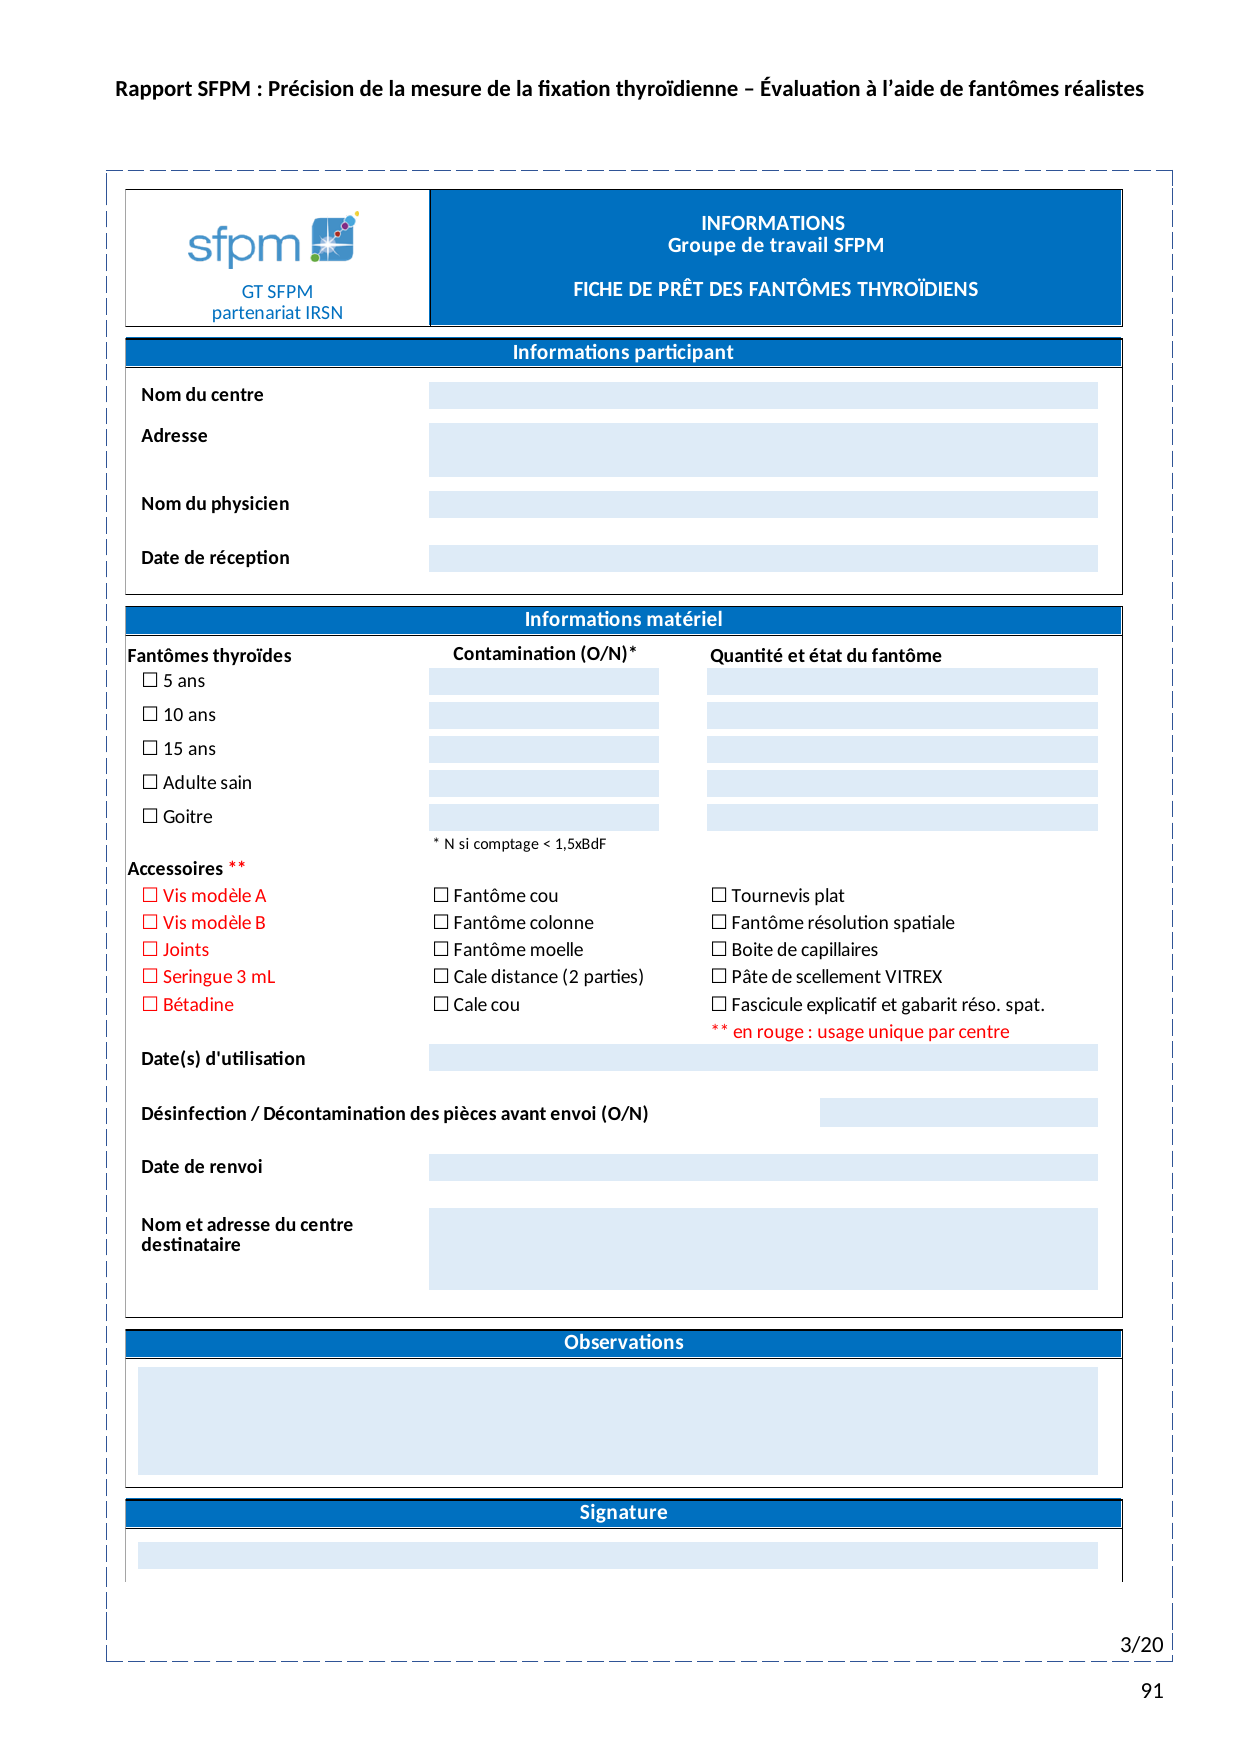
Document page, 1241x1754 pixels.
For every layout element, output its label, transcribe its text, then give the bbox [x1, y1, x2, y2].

text 3/20 [106, 1627, 1173, 1662]
